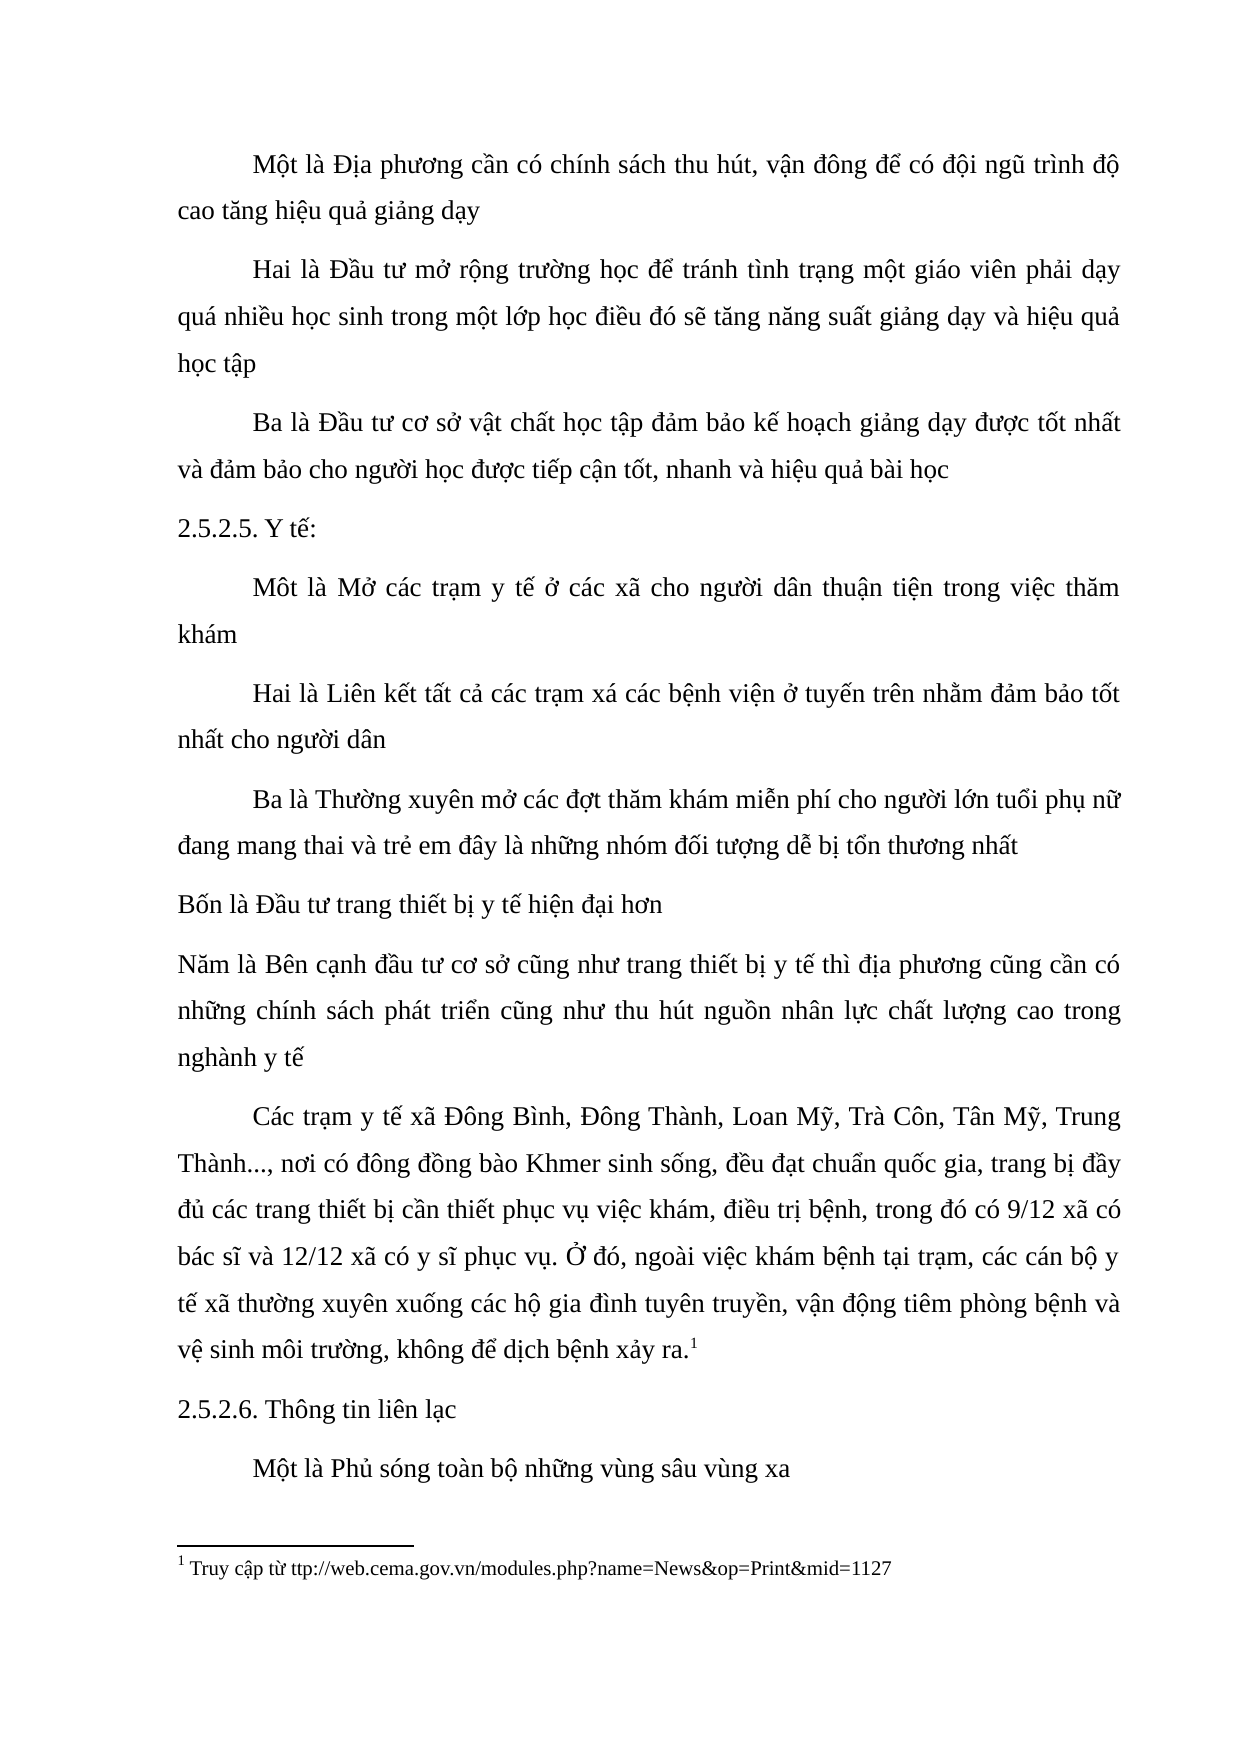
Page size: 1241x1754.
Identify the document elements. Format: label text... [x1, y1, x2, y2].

text Ba là Thường xuyên mở các đợt thăm khám miễn phí cho người lớn tuổi phụ nữ đang mang thai và trẻ em đây là những nhóm đối tượng dễ bị tổn thương nhất [177, 783, 1122, 861]
text Năm là Bên cạnh đầu tư cơ sở cũng như trang thiết bị y tế thì địa phương cũng cần có những chính sách phát triển cũng như thu hút nguồn nhân lực chất lượng cao trong nghành y tế [177, 948, 1122, 1072]
text 2.5.2.6. Thông tin liên lạc [177, 1393, 1122, 1424]
text Hai là Đầu tư mở rộng trường học để tránh tình trạng một giáo viên phải dạy quá nhiều học sinh trong một lớp học điều đó sẽ tăng năng suất giảng dạy và hiệu quả học tập [177, 253, 1122, 378]
text Các trạm y tế xã Ðông Bình, Ðông Thành, Loan Mỹ, Trà Côn, Tân Mỹ, Trung Thành..., nơi có đông đồng bào Khmer sinh sống, đều đạt chuẩn quốc gia, trang bị đầy đủ các trang thiết bị cần thiết phục vụ việc khám, điều trị bệnh, trong đó có 9/12 xã có bác sĩ và 12/12 xã có y sĩ phục vụ. Ở đó, ngoài việc khám bệnh tại trạm, các cán bộ y tế xã thường xuyên xuống các hộ gia đình tuyên truyền, vận động tiêm phòng bệnh và vệ sinh môi trường, không để dịch bệnh xảy ra. [177, 1100, 1122, 1365]
text Bốn là Đầu tư trang thiết bị y tế hiện đại hơn [177, 888, 1122, 920]
text Ba là Đầu tư cơ sở vật chất học tập đảm bảo kế hoạch giảng dạy được tốt nhất và đảm bảo cho người học được tiếp cận tốt, nhanh và hiệu quả bài học [177, 406, 1122, 484]
text Một là Phủ sóng toàn bộ những vùng sâu vùng xa [177, 1452, 1122, 1483]
text Hai là Liên kết tất cả các trạm xá các bệnh viện ở tuyến trên nhằm đảm bảo tốt nhất cho người dân [177, 677, 1122, 755]
text Môt là Mở các trạm y tế ở các xã cho người dân thuận tiện trong việc thăm khám [177, 571, 1122, 649]
text 2.5.2.5. Y tế: [177, 512, 1122, 543]
text Một là Địa phương cần có chính sách thu hút, vận đông để có đội ngũ trình độ cao tăng hiệu quả giảng dạy [177, 148, 1122, 226]
